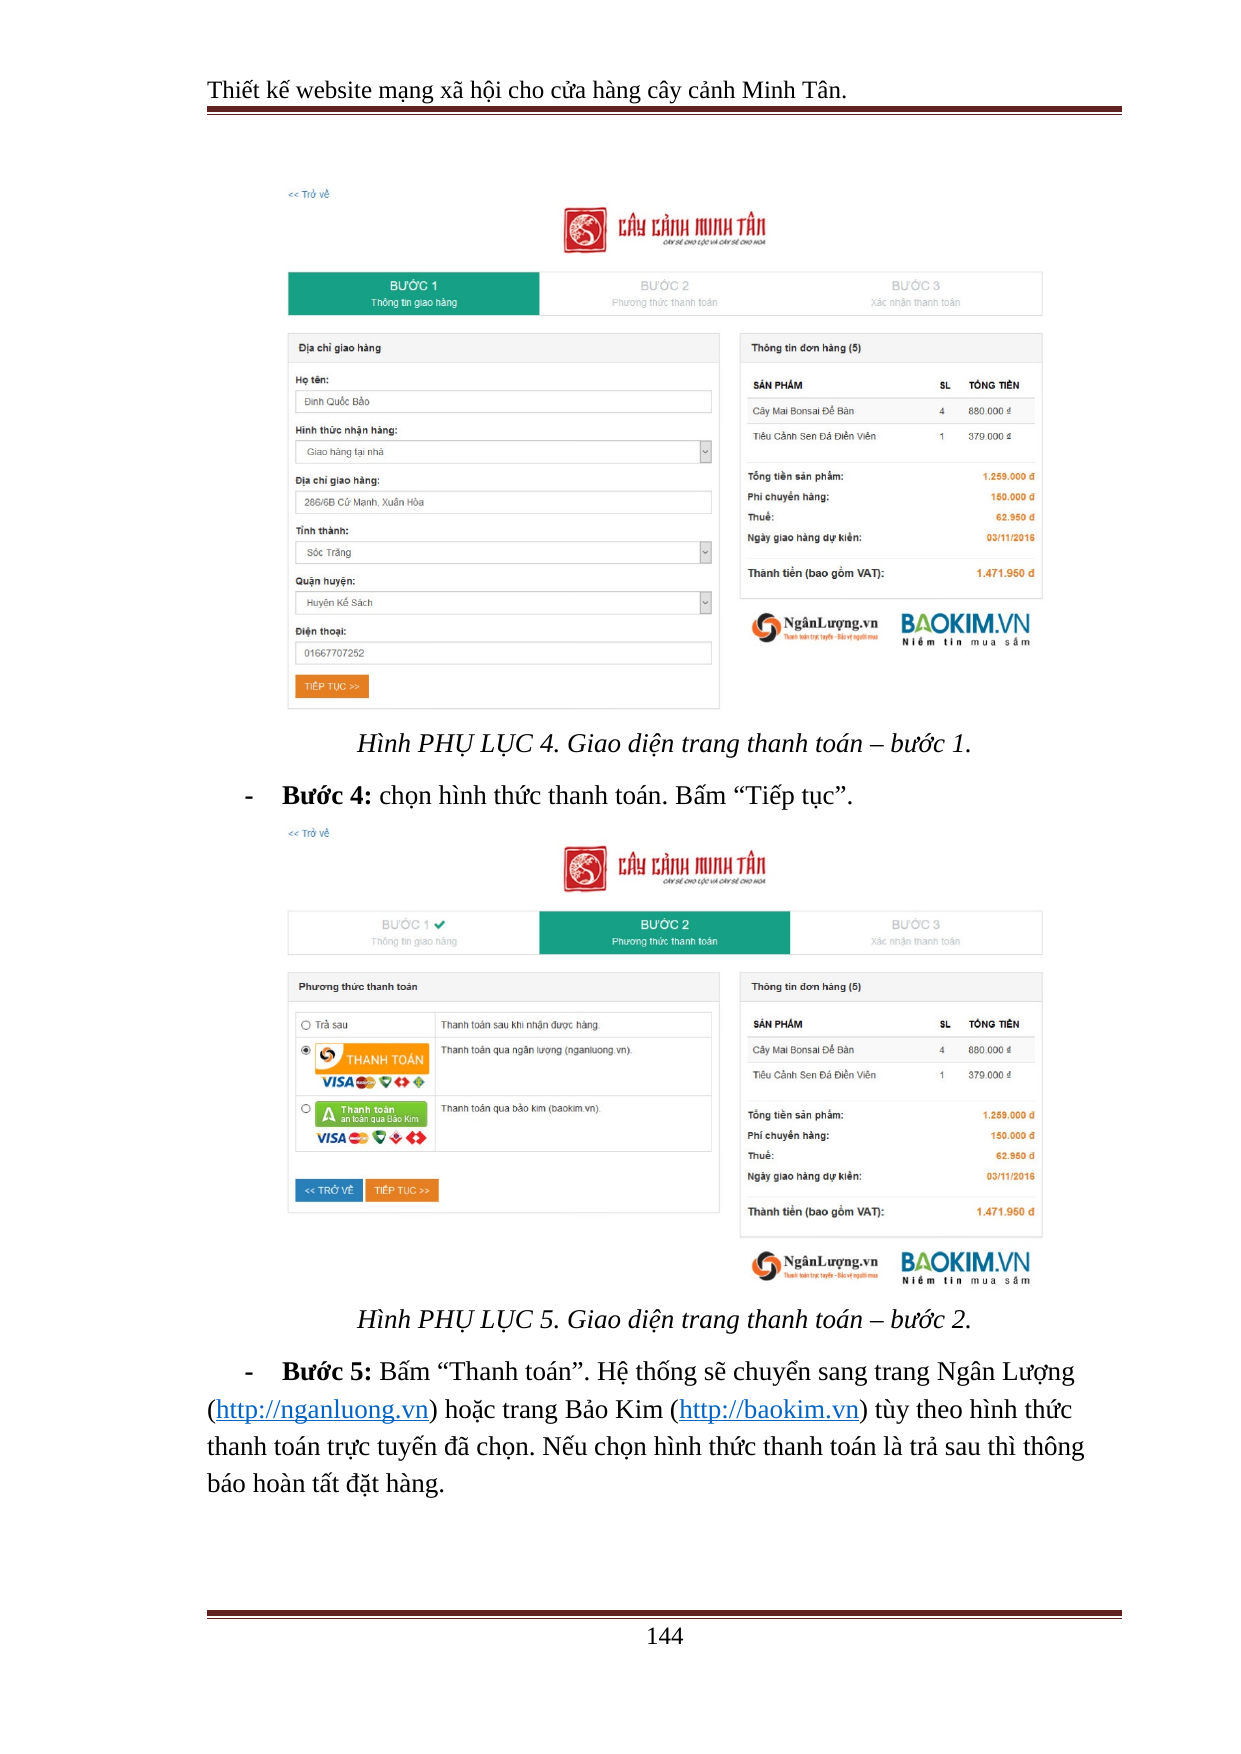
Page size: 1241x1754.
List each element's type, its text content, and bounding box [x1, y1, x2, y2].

text Hình PHỤ LỤC 4. Giao diện trang thanh toán – bước 1. [207, 727, 1122, 758]
list Bước 4: chọn hình thức thanh toán. Bấm “Tiếp tục”. [244, 779, 1122, 810]
text Hình PHỤ LỤC 5. Giao diện trang thanh toán – bước 2. [207, 1303, 1122, 1335]
list Bước 5: Bấm “Thanh toán”. Hệ thống sẽ chuyển sang trang Ngân Lượng (http://nganluong.vn) hoặc trang Bảo Kim (http://baokim.vn) tùy theo hình thức thanh toán trực tuyến đã chọn. Nếu chọn hình thức thanh toán là trả sau thì thông báo hoàn tất đặt hàng. [207, 1356, 1122, 1498]
picture [206, 816, 1123, 1298]
picture [206, 177, 1123, 722]
